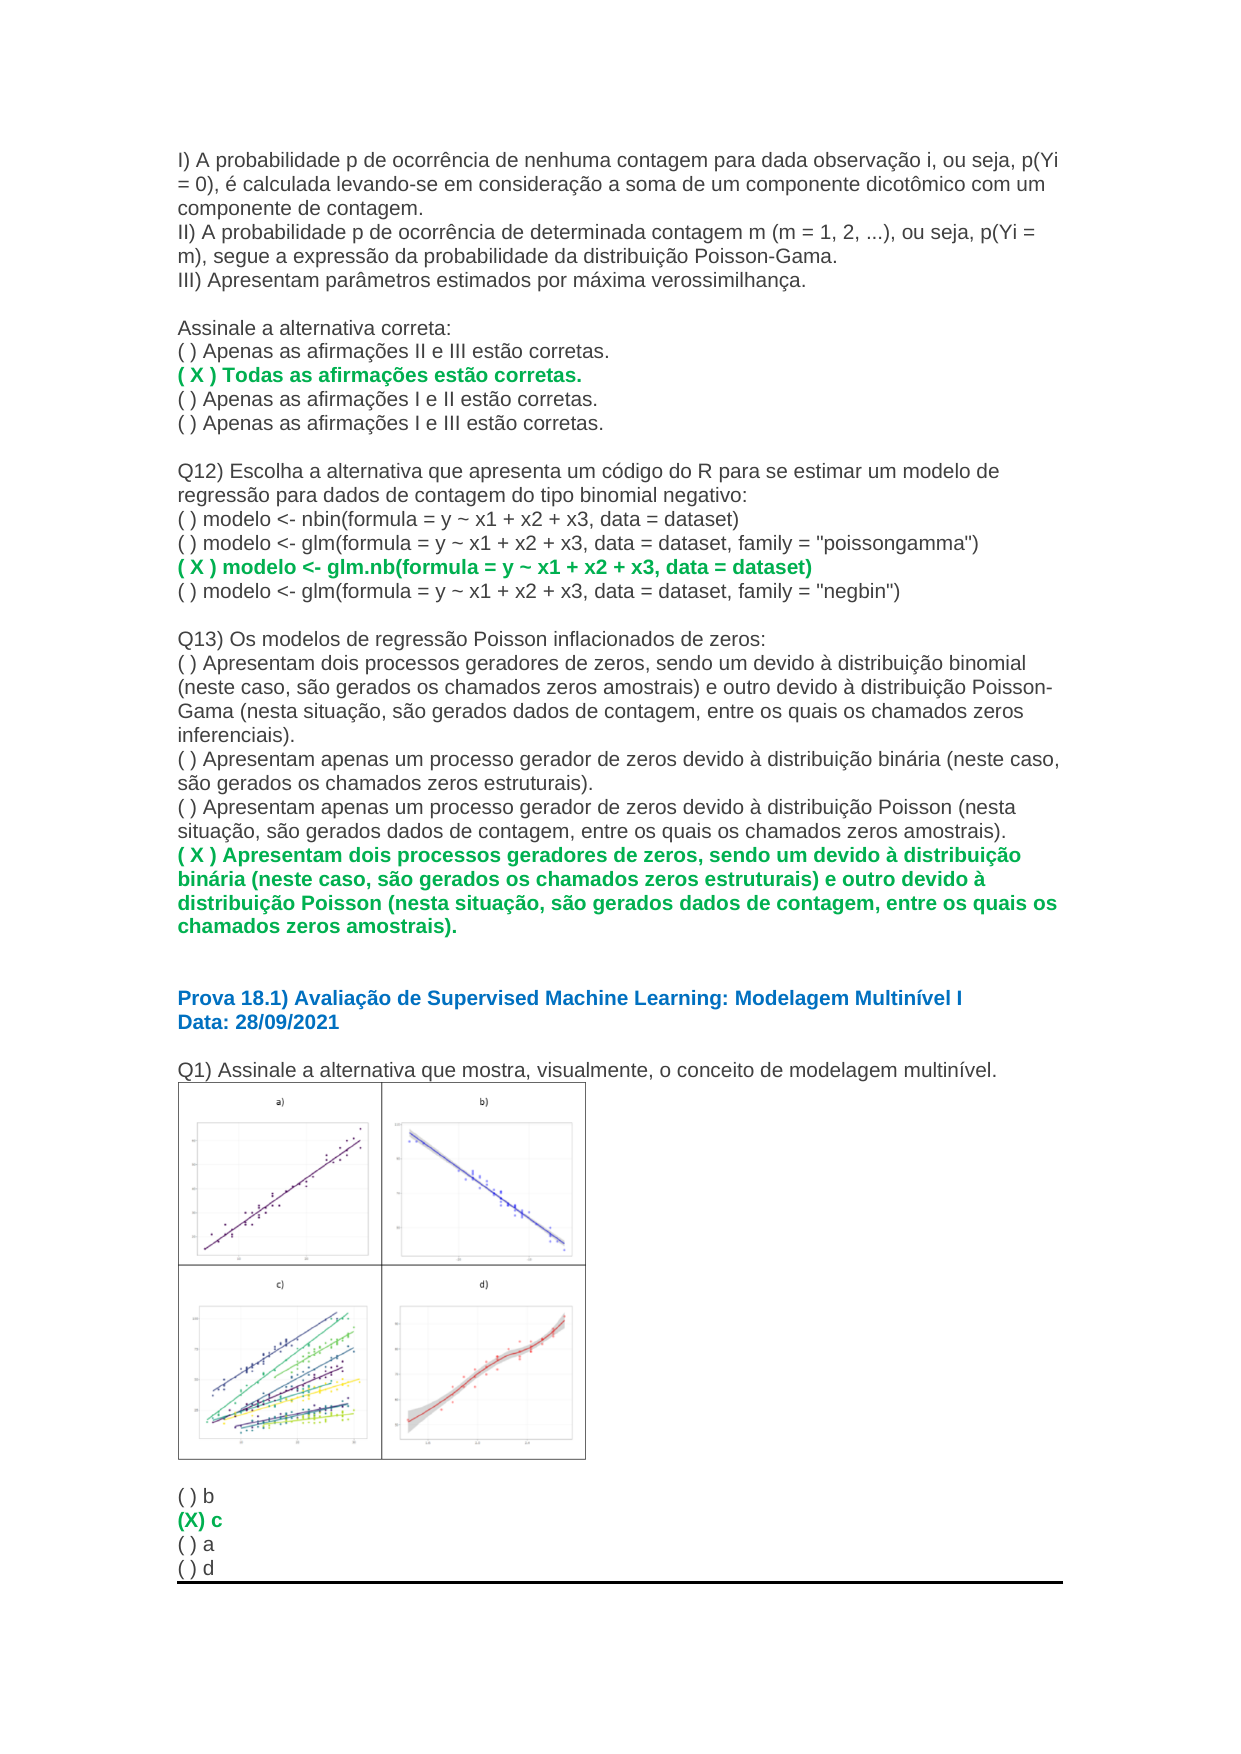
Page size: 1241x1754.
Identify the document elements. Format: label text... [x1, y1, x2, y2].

text ( ) Apresentam dois processos geradores de zeros, sendo um devido à distribuição binomial (neste caso, são gerados os chamados zeros amostrais) e outro devido à distribuição Poisson-Gama (nesta situação, são gerados dados de contagem, entre os quais os chamados zeros inferenciais). [177, 651, 1063, 747]
text III) Apresentam parâmetros estimados por máxima verossimilhança. [177, 267, 1063, 291]
text ( ) a [177, 1531, 1063, 1555]
text ( ) Apenas as afirmações II e III estão corretas. [177, 339, 1063, 363]
text ( ) d [177, 1555, 1063, 1581]
text ( ) Apenas as afirmações I e III estão corretas. [177, 411, 1063, 435]
text Q1) Assinale a alternativa que mostra, visualmente, o conceito de modelagem multinível. [177, 1058, 1063, 1082]
text ( X ) Apresentam dois processos geradores de zeros, sendo um devido à distribuição binária (neste caso, são gerados os chamados zeros estruturais) e outro devido à distribuição Poisson (nesta situação, são gerados dados de contagem, entre os quais os chamados zeros amostrais). [177, 842, 1063, 938]
text (X) c [177, 1507, 1063, 1531]
text ( ) modelo <- nbin(formula = y ~ x1 + x2 + x3, data = dataset) [177, 507, 1063, 531]
text I) A probabilidade p de ocorrência de nenhuma contagem para dada observação i, ou seja, p(Yi = 0), é calculada levando-se em consideração a soma de um componente dicotômico com um componente de contagem. [177, 148, 1063, 219]
text II) A probabilidade p de ocorrência de determinada contagem m (m = 1, 2, ...), ou seja, p(Yi = m), segue a expressão da probabilidade da distribuição Poisson-Gama. [177, 219, 1063, 267]
text Q13) Os modelos de regressão Poisson inflacionados de zeros: [177, 627, 1063, 651]
text ( X ) modelo <- glm.nb(formula = y ~ x1 + x2 + x3, data = dataset) [177, 555, 1063, 579]
text ( ) Apenas as afirmações I e II estão corretas. [177, 387, 1063, 411]
text Prova 18.1) Avaliação de Supervised Machine Learning: Modelagem Multinível I Data: 28/09/2021 [177, 986, 1063, 1034]
text Q12) Escolha a alternativa que apresenta um código do R para se estimar um modelo de regressão para dados de contagem do tipo binomial negativo: [177, 459, 1063, 507]
text ( ) b [177, 1483, 1063, 1507]
text ( X ) Todas as afirmações estão corretas. [177, 363, 1063, 387]
text ( ) Apresentam apenas um processo gerador de zeros devido à distribuição binária (neste caso, são gerados os chamados zeros estruturais). [177, 747, 1063, 794]
text ( ) Apresentam apenas um processo gerador de zeros devido à distribuição Poisson (nesta situação, são gerados dados de contagem, entre os quais os chamados zeros amostrais). [177, 794, 1063, 842]
text Assinale a alternativa correta: [177, 315, 1063, 339]
text ( ) modelo <- glm(formula = y ~ x1 + x2 + x3, data = dataset, family = "negbin") [177, 579, 1063, 603]
text ( ) modelo <- glm(formula = y ~ x1 + x2 + x3, data = dataset, family = "poissongamma") [177, 531, 1063, 555]
picture [177, 1082, 587, 1460]
